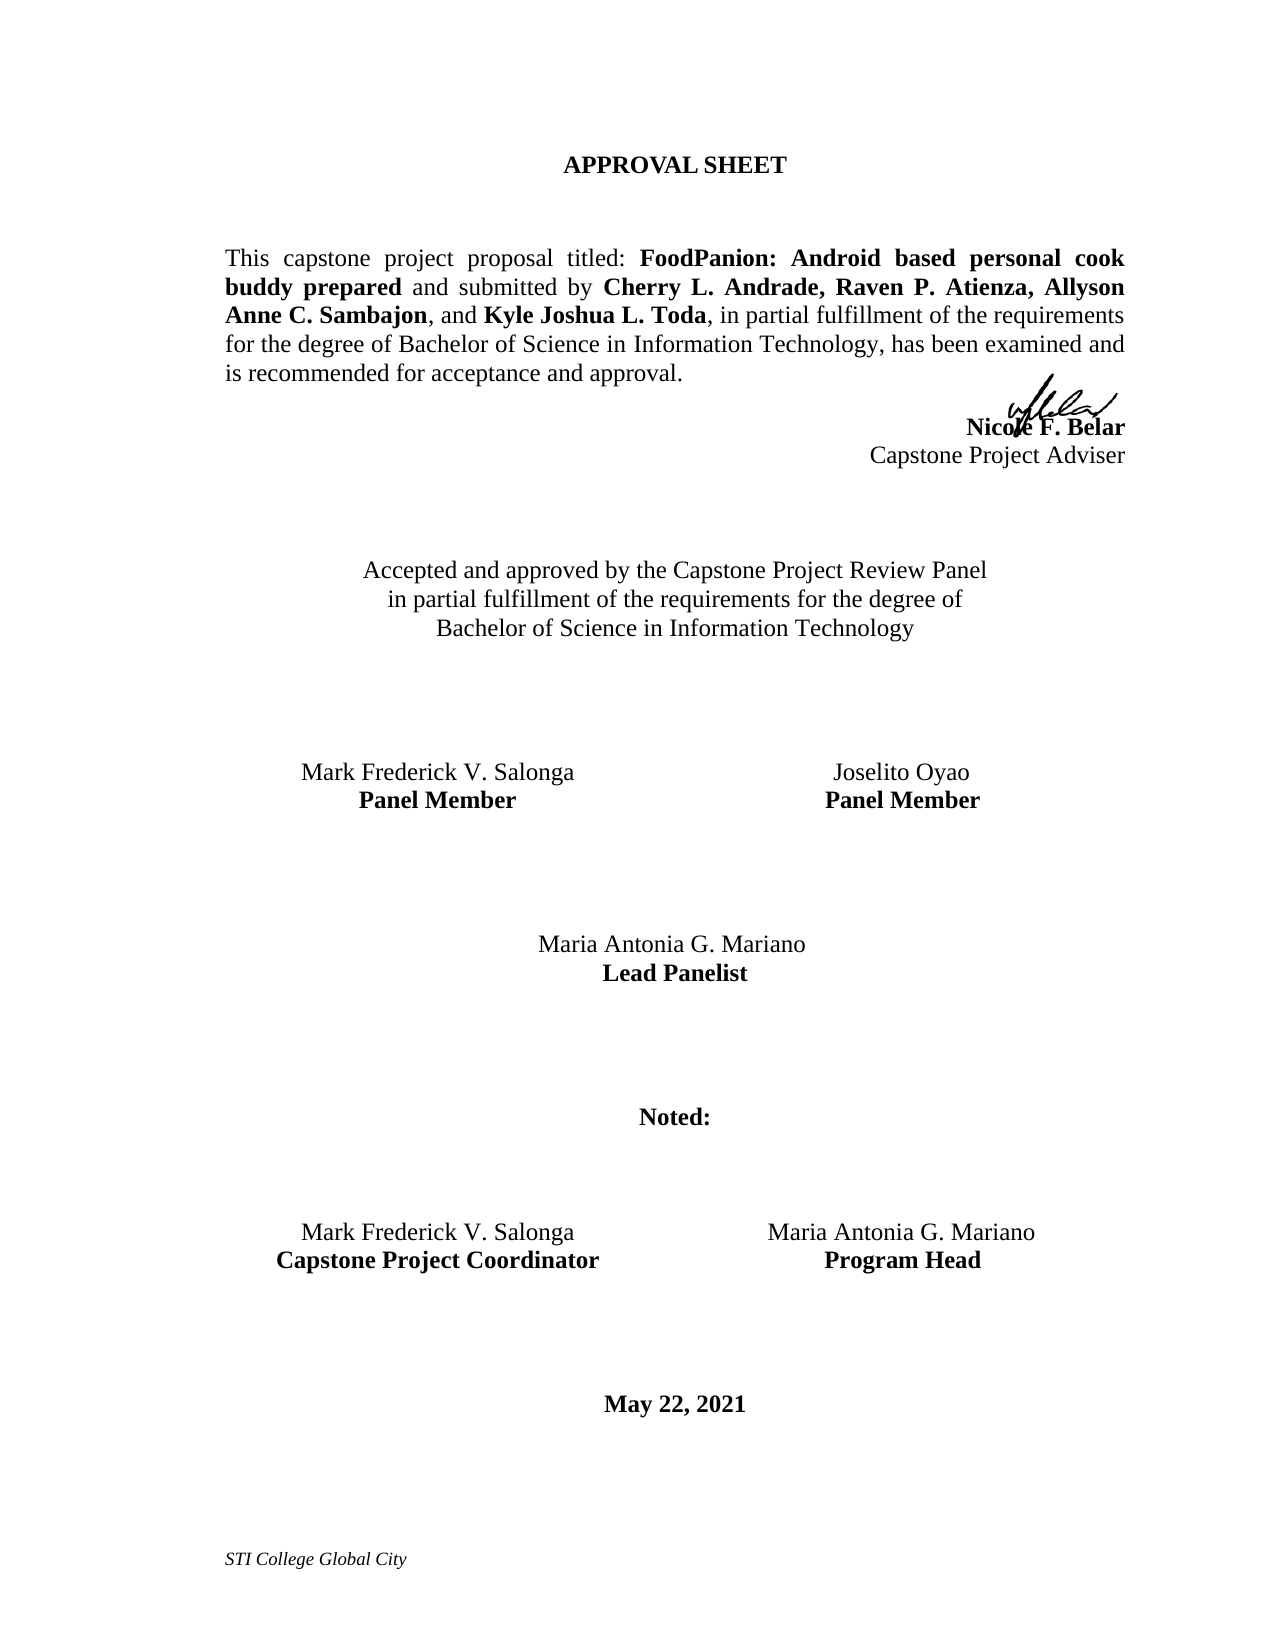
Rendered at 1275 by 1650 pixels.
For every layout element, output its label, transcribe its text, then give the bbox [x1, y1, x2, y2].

text Nicole F. Belar [225, 412, 1125, 441]
subtitle APPROVAL SHEET [225, 150, 1125, 179]
picture [951, 366, 1171, 450]
text Bachelor of Science in Information Technology [225, 613, 1125, 642]
text Capstone Project Adviser [225, 441, 1125, 469]
text Noted: [225, 1102, 1125, 1131]
text in partial fulfillment of the requirements for the degree of [225, 584, 1125, 613]
text Accepted and approved by the Capstone Project Review Panel [225, 556, 1125, 584]
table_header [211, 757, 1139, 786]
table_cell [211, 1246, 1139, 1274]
text Lead Panelist [225, 958, 1125, 987]
text May 22, 2021 [225, 1389, 1125, 1418]
text Maria Antonia G. Mariano [225, 929, 1119, 958]
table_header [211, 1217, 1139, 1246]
text This capstone project proposal titled: FoodPanion: Android based personal cook buddy prepared and submitted by Cherry L. Andrade, Raven P. Atienza, Allyson Anne C. Sambajon, and Kyle Joshua L. Toda, in partial fulfillment of the requirements for the degree of Bachelor of Science in Information Technology, has been examined and is recommended for acceptance and approval. [225, 243, 1125, 387]
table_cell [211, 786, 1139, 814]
